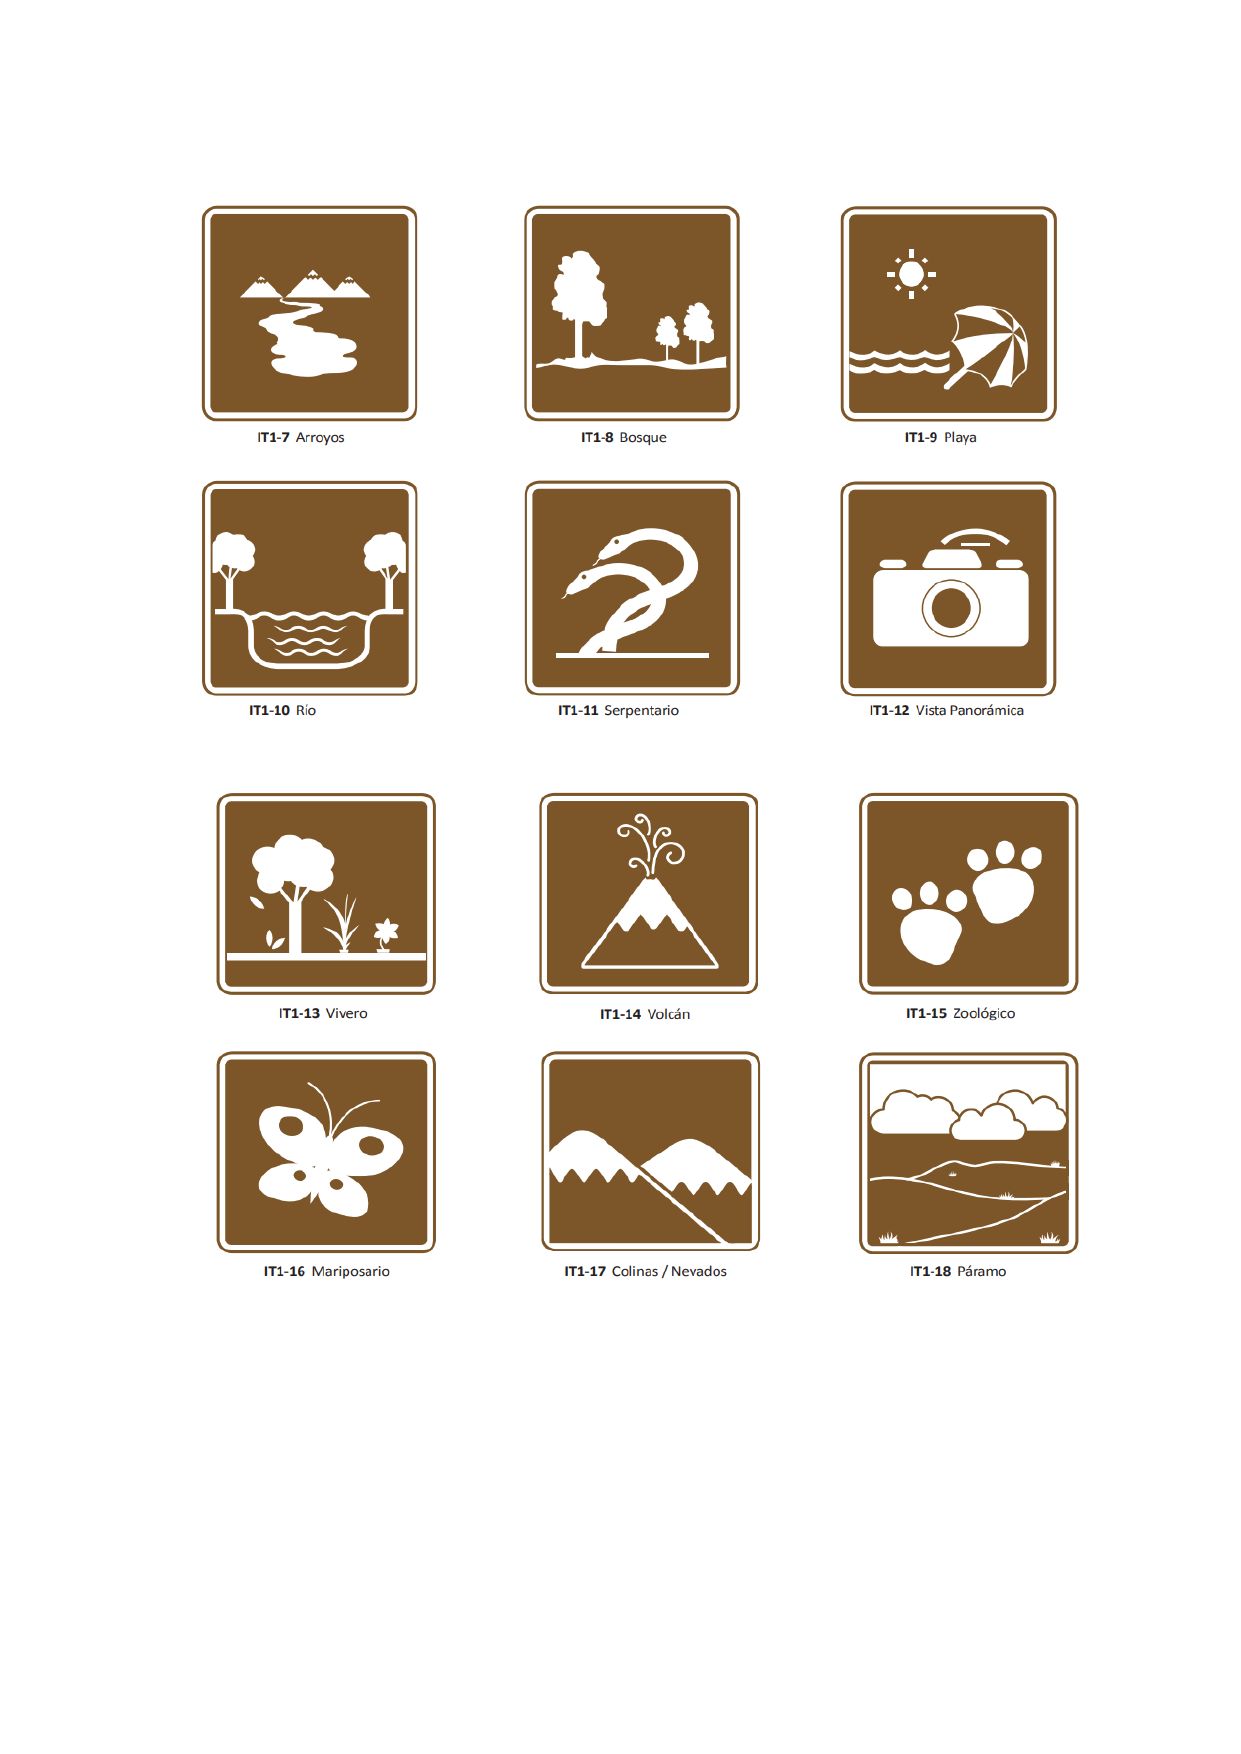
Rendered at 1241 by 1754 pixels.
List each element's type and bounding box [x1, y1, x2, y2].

picture [150, 150, 1091, 743]
picture [150, 761, 1172, 1301]
